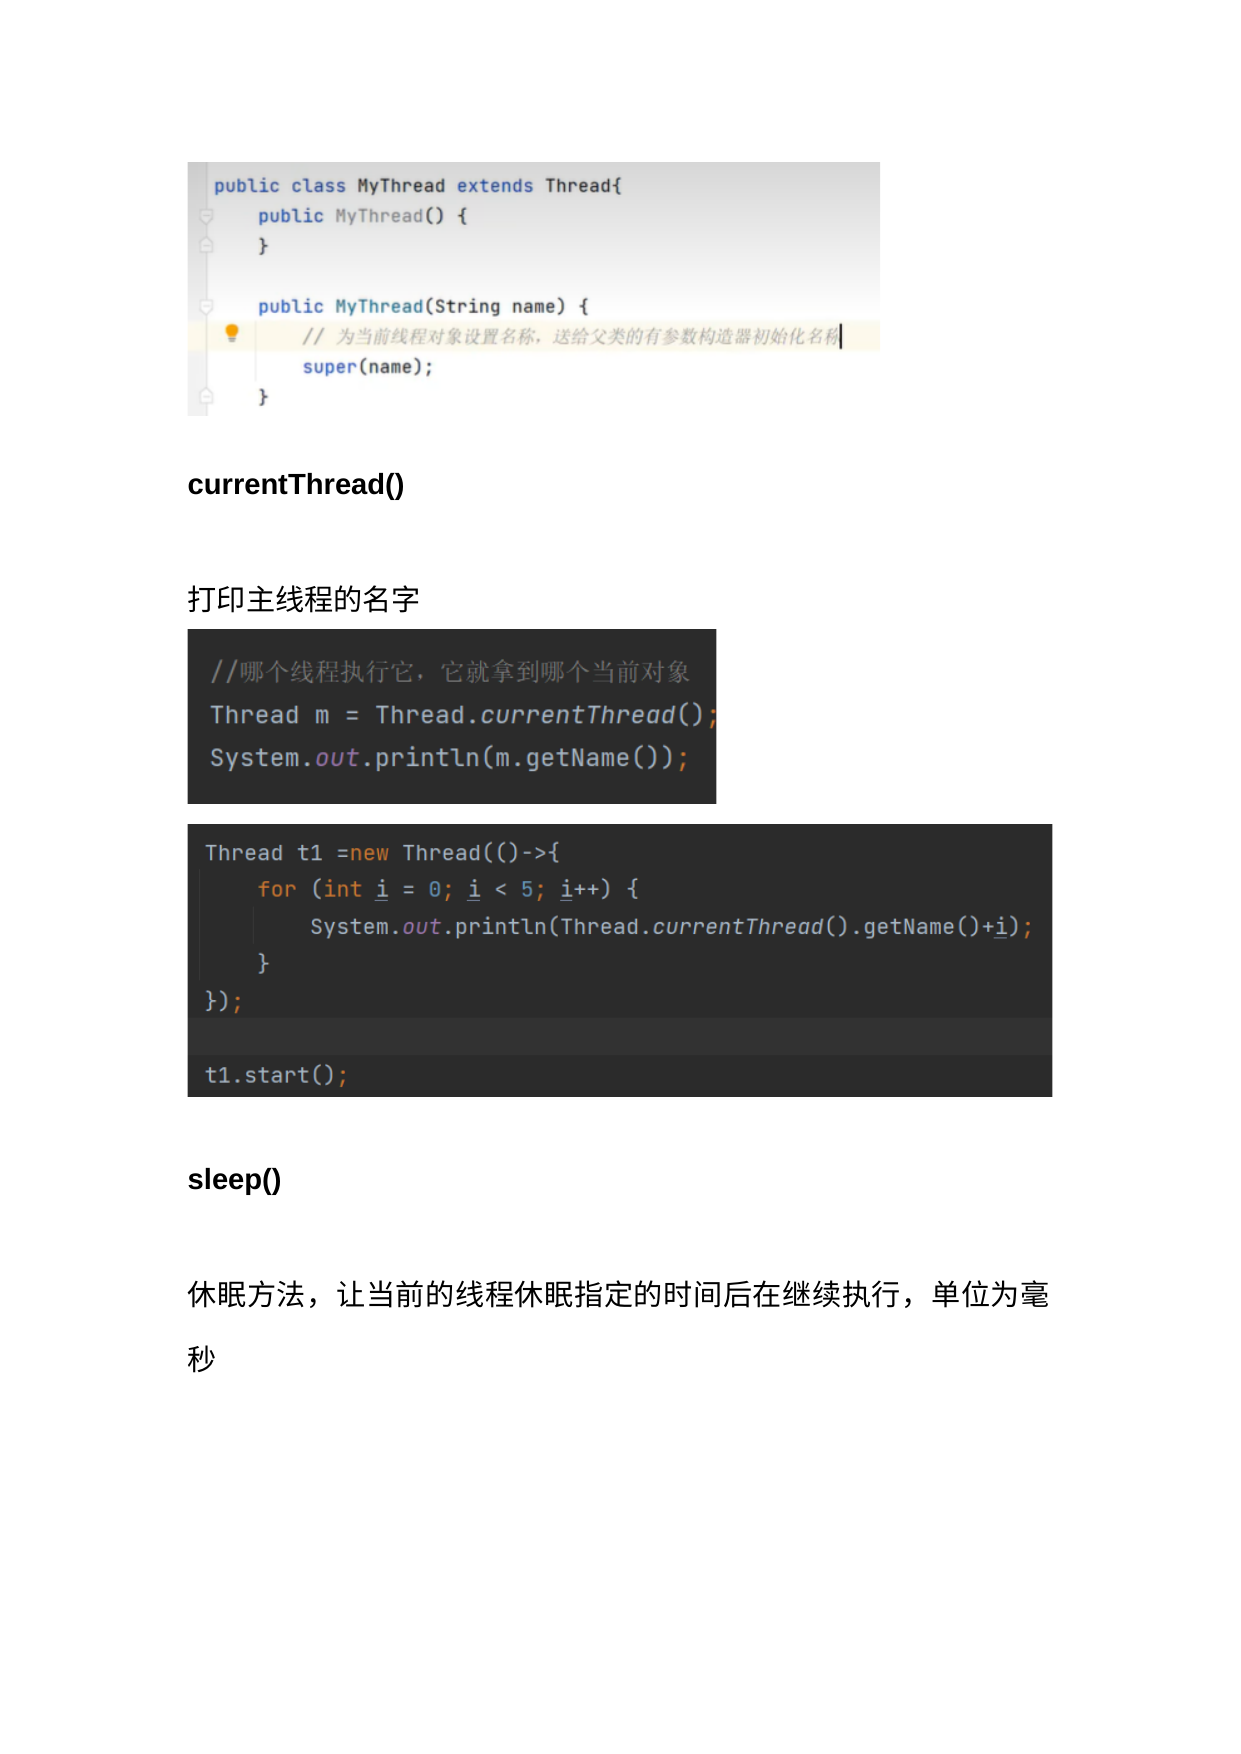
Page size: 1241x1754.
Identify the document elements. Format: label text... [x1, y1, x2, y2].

picture [187, 629, 717, 804]
subtitle sleep() [187, 1146, 1053, 1211]
picture [187, 824, 1053, 1097]
text 打印主线程的名字 [187, 565, 1053, 630]
picture [187, 162, 880, 416]
subtitle currentThread() [187, 451, 1053, 516]
text 休眠方法，让当前的线程休眠指定的时间后在继续执行，单位为毫秒 [187, 1260, 1053, 1390]
